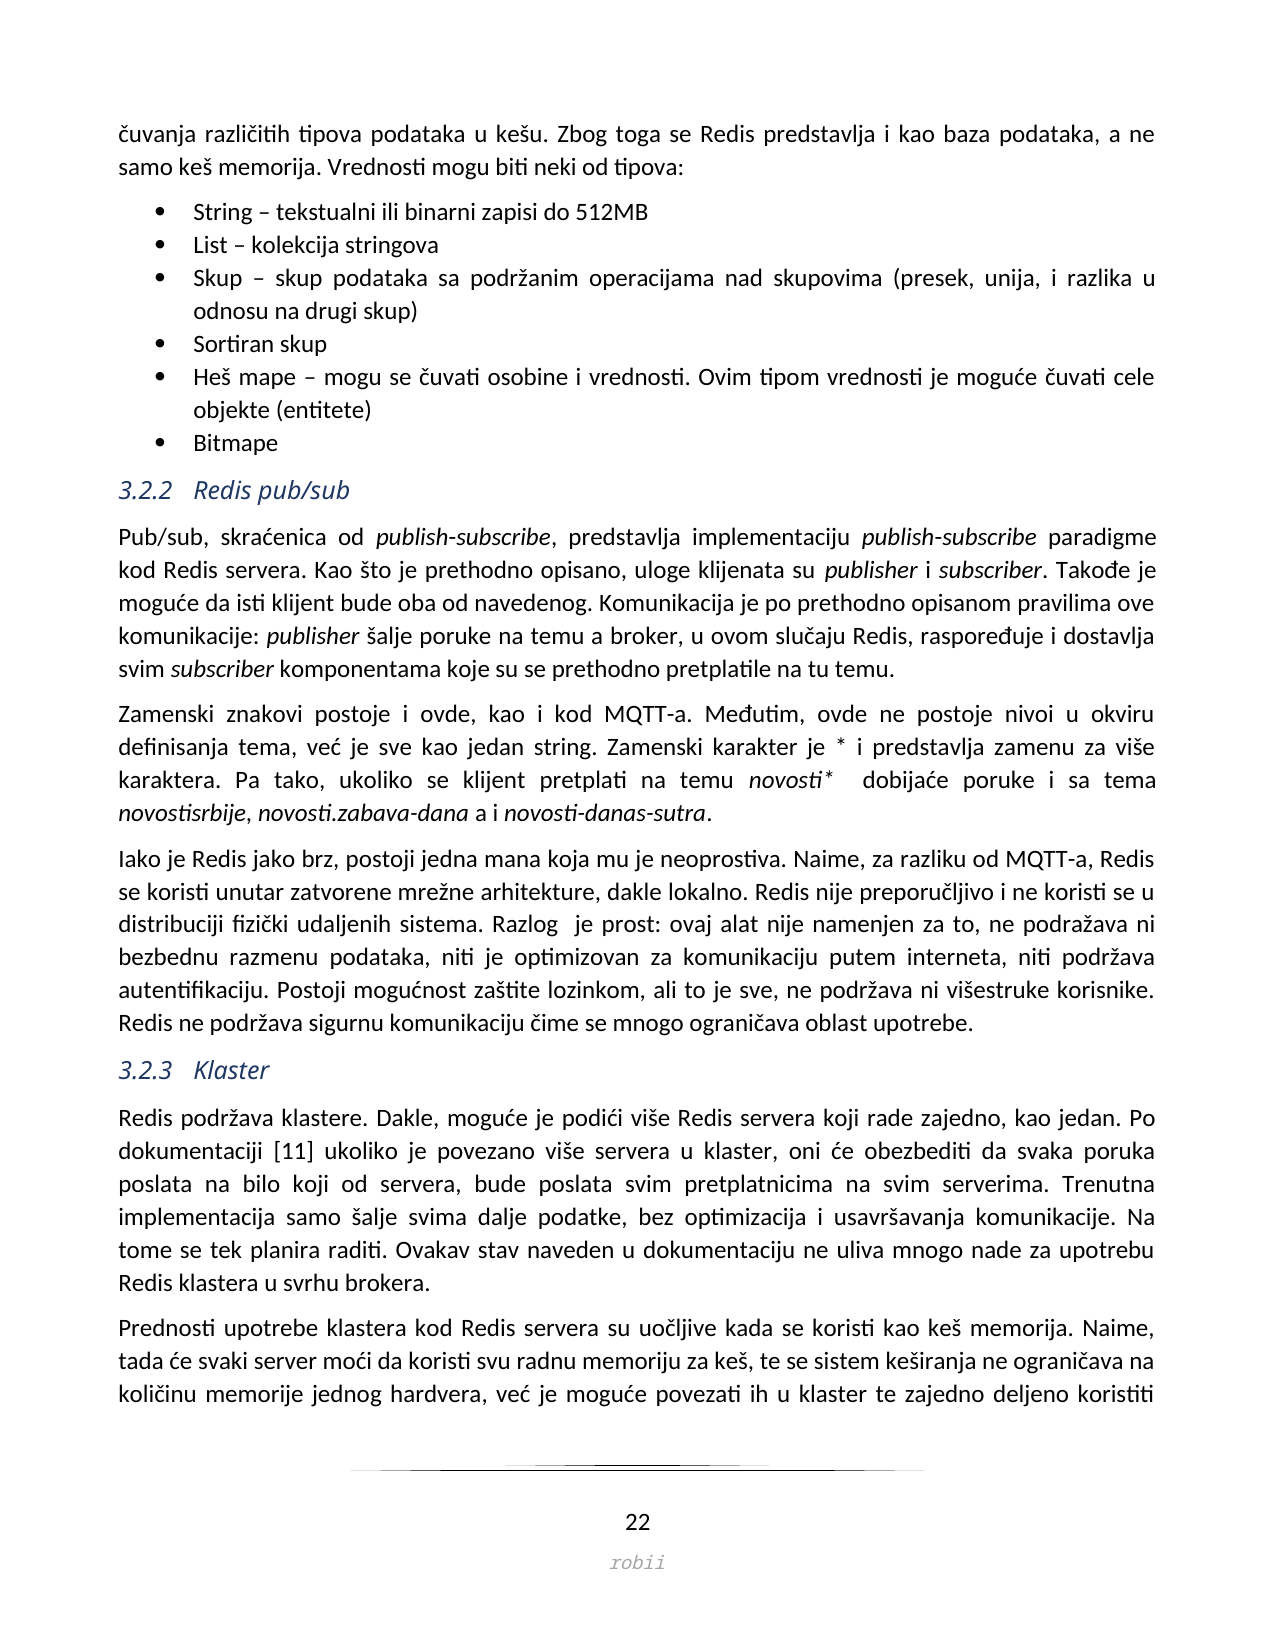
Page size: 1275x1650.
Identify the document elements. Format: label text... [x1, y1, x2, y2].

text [118, 118, 1157, 182]
list Sortiran skup [156, 328, 1157, 359]
subtitle Klaster [118, 1053, 1157, 1087]
text Pub/sub, skraćenica od publish-subscribe, predstavlja implementaciju publish-subscribe paradigme kod Redis servera. Kao što je prethodno opisano, uloge klijenata su publisher i subscriber. Takođe je moguće da isti klijent bude oba od navedenog. Komunikacija je po prethodno opisanom pravilima ove komunikacije: publisher šalje poruke na temu a broker, u ovom slučaju Redis, raspoređuje i dostavlja svim subscriber komponentama koje su se prethodno pretplatile na tu temu. [118, 522, 1157, 684]
text Zamenski znakovi postoje i ovde, kao i kod MQTT-a. Međutim, ovde ne postoje nivoi u okviru definisanja tema, već je sve kao jedan string. Zamenski karakter je * i predstavlja zamenu za više karaktera. Pa tako, ukoliko se klijent pretplati na temu novosti* dobijaće poruke i sa tema novostisrbije, novosti.zabava-dana a i novosti-danas-sutra. [118, 699, 1157, 828]
subtitle Redis pub/sub [118, 472, 1157, 506]
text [118, 1312, 1157, 1408]
list String – tekstualni ili binarni zapisi do 512MB [156, 196, 1157, 227]
text Iako je Redis jako brz, postoji jedna mana koja mu je neoprostiva. Naime, za razliku od MQTT-a, Redis se koristi unutar zatvorene mrežne arhitekture, dakle lokalno. Redis nije preporučljivo i ne koristi se u distribuciji fizički udaljenih sistema. Razlog je prost: ovaj alat nije namenjen za to, ne podražava ni bezbednu razmenu podataka, niti je optimizovan za komunikaciju putem interneta, niti podržava autentifikaciju. Postoji mogućnost zaštite lozinkom, ali to je sve, ne podržava ni višestruke korisnike. Redis ne podržava sigurnu komunikaciju čime se mnogo ograničava oblast upotrebe. [118, 843, 1157, 1038]
list Heš mape – mogu se čuvati osobine i vrednosti. Ovim tipom vrednosti je moguće čuvati cele objekte (entitete) [156, 361, 1157, 424]
list Skup – skup podataka sa podržanim operacijama nad skupovima (presek, unija, i razlika u odnosu na drugi skup) [156, 262, 1157, 326]
list Bitmape [156, 427, 1157, 457]
text Redis podržava klastere. Dakle, moguće je podići više Redis servera koji rade zajedno, kao jedan. Po dokumentaciji [11] ukoliko je povezano više servera u klaster, oni će obezbediti da svaka poruka poslata na bilo koji od servera, bude poslata svim pretplatnicima na svim serverima. Trenutna implementacija samo šalje svima dalje podatke, bez optimizacija i usavršavanja komunikacije. Na tome se tek planira raditi. Ovakav stav naveden u dokumentaciju ne uliva mnogo nade za upotrebu Redis klastera u svrhu brokera. [118, 1102, 1157, 1297]
list List – kolekcija stringova [156, 229, 1157, 260]
